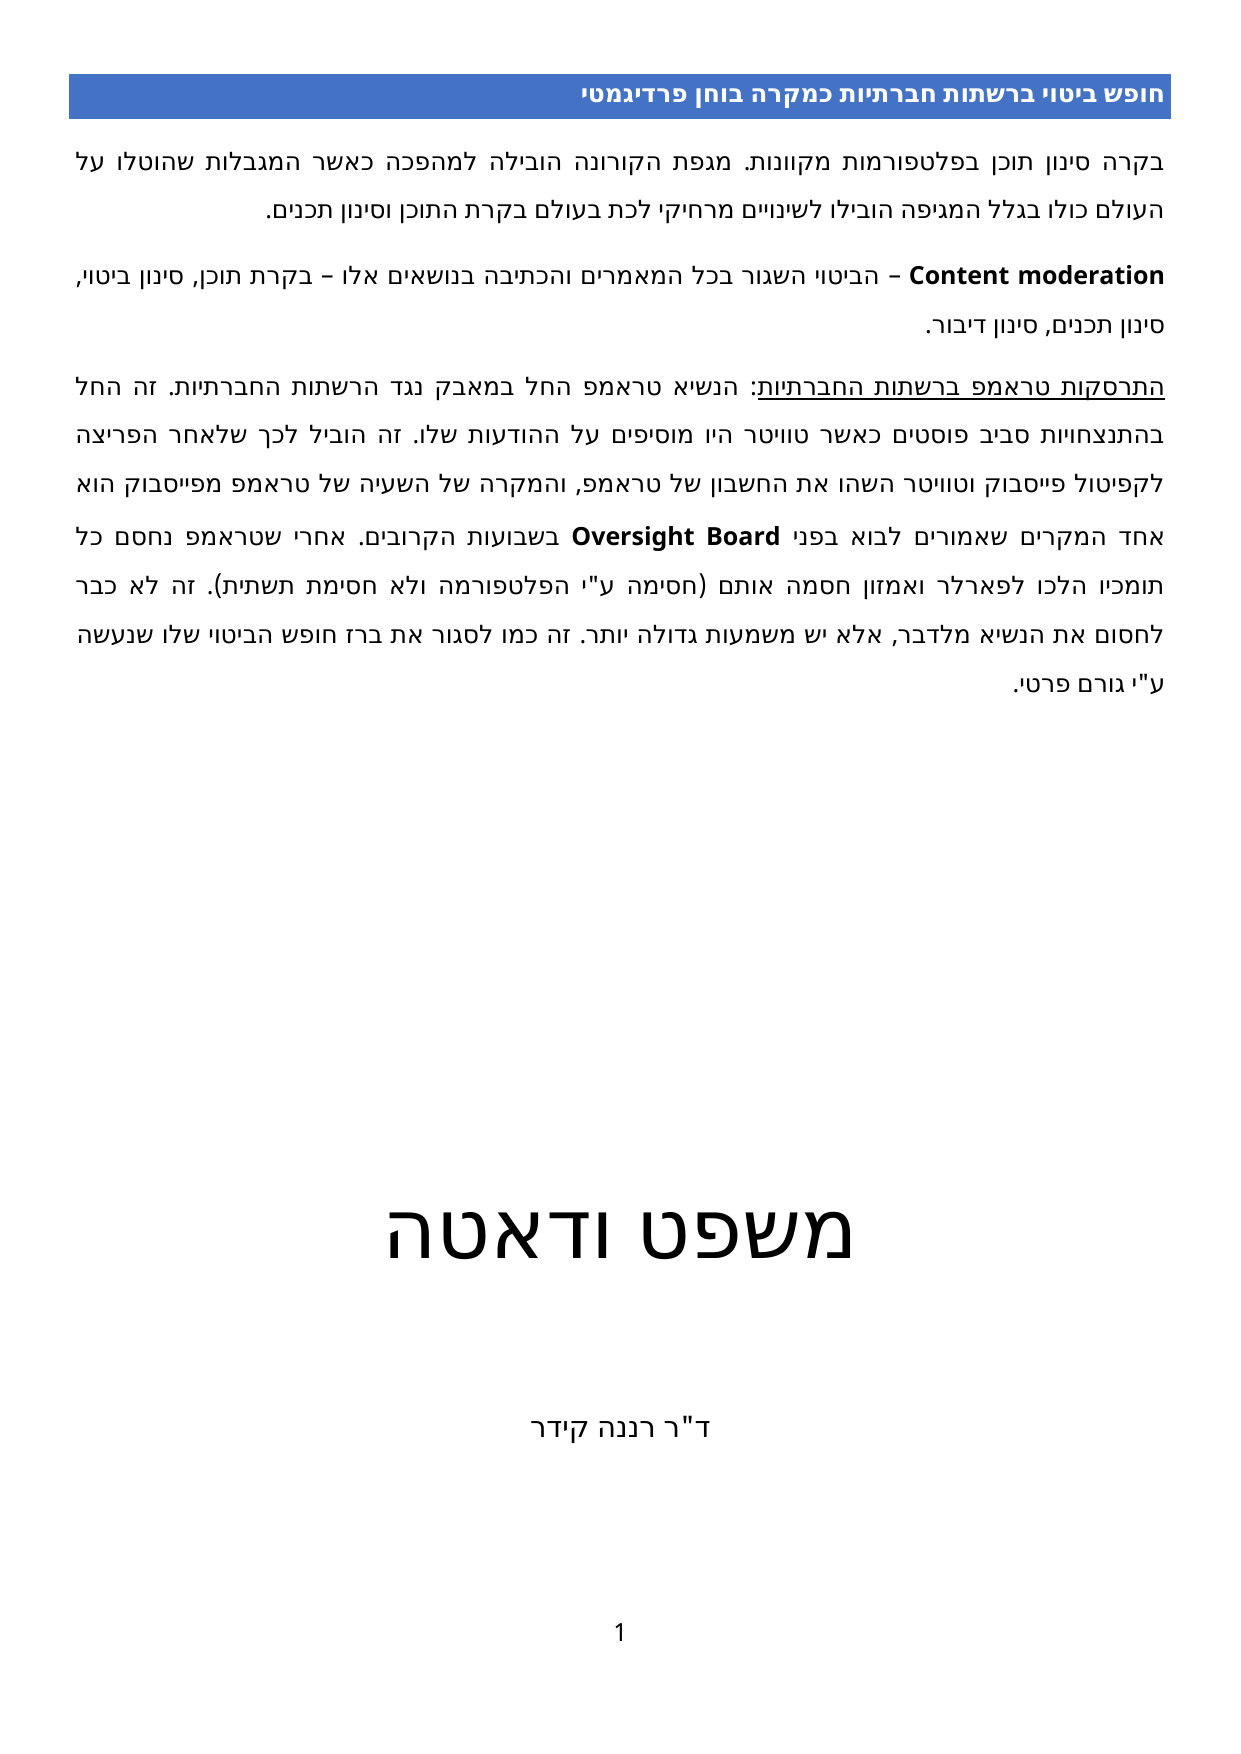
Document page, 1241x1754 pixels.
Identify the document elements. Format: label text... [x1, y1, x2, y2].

text ד"ר רננה קידר [75, 1411, 1165, 1449]
text משפט ודאטה [75, 1183, 1165, 1292]
